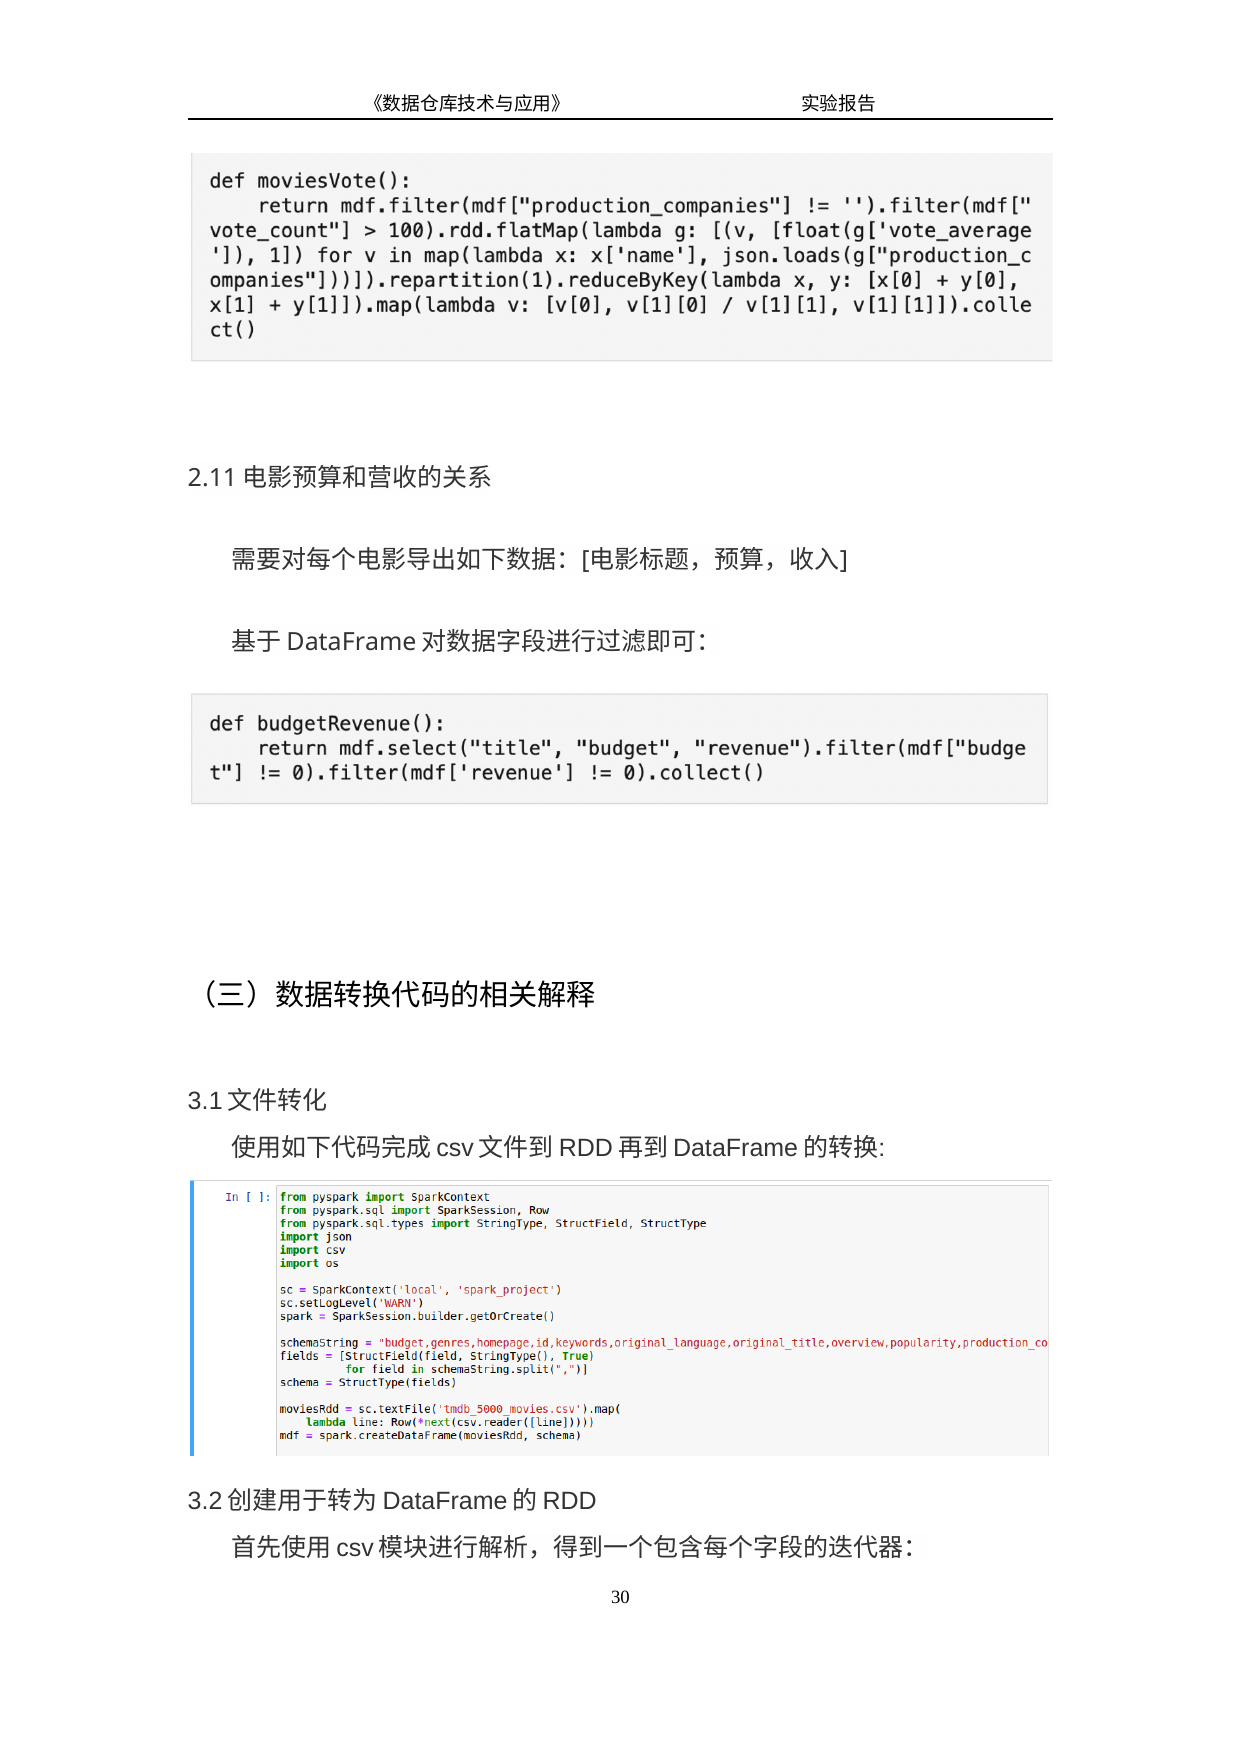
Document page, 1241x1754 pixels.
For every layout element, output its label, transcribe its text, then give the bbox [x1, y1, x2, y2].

picture [187, 1177, 1052, 1456]
text 基于DataFrame对数据字段进行过滤即可： [187, 608, 1053, 673]
list 3.1文件转化 [187, 1084, 1053, 1116]
list 首先使用csv模块进行解析，得到一个包含每个字段的迭代器： [187, 1531, 1053, 1564]
list 3.2创建用于转为DataFrame的RDD [187, 1484, 1053, 1517]
picture [187, 690, 1052, 807]
list 使用如下代码完成csv文件到RDD再到DataFrame的转换: [187, 1131, 1053, 1163]
picture [187, 153, 1053, 363]
subtitle （三）数据转换代码的相关解释 [187, 961, 1053, 1026]
text 2.11电影预算和营收的关系 [187, 444, 1053, 509]
text 需要对每个电影导出如下数据：[电影标题，预算，收入] [187, 526, 1053, 591]
